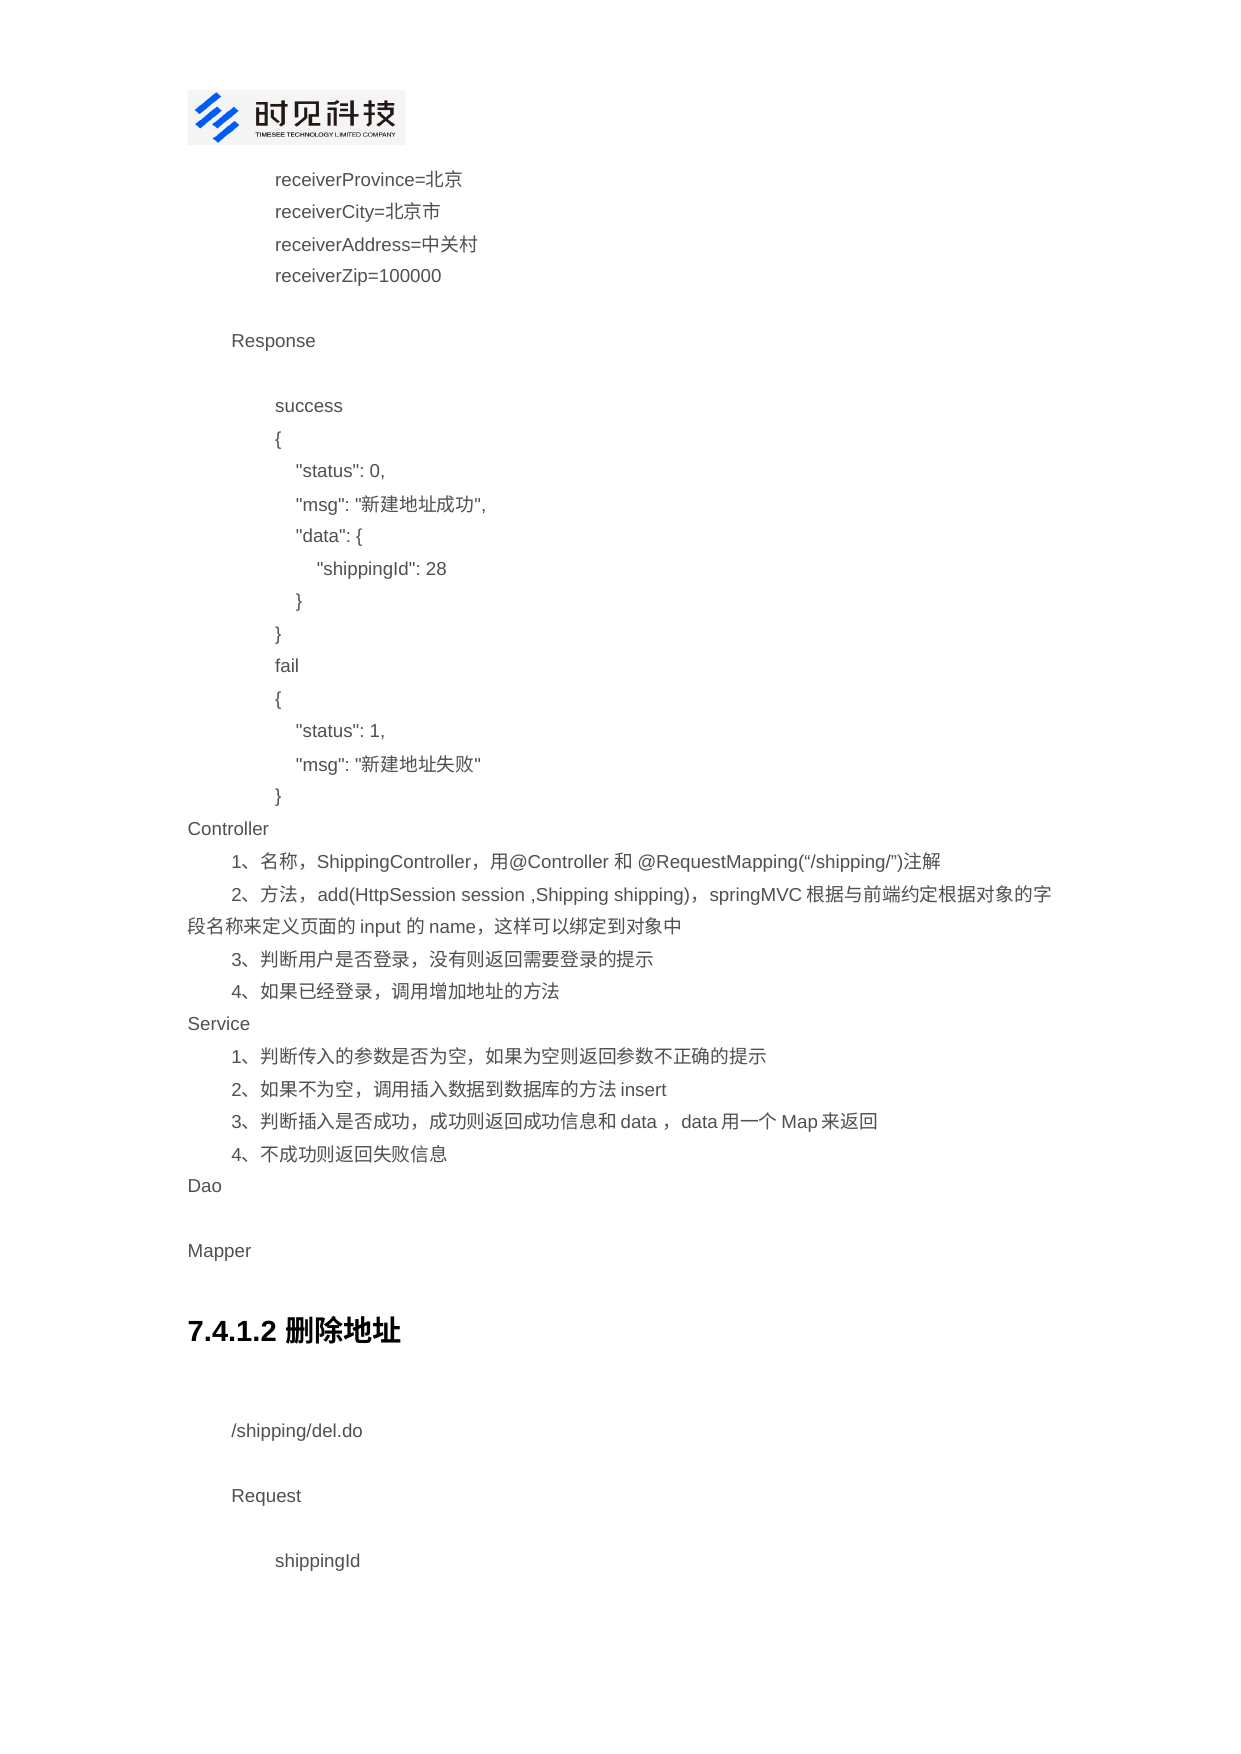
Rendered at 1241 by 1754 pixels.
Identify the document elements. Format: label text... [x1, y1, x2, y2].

text "status": 0, [231, 454, 1053, 487]
text Request [187, 1479, 1053, 1512]
text "shippingId": 28 [231, 552, 1053, 584]
list Service [187, 1007, 1053, 1039]
text "msg": "新建地址成功", [231, 487, 1053, 519]
text /shipping/del.do [187, 1414, 1053, 1447]
list Dao [187, 1169, 1053, 1202]
text fail [231, 649, 1053, 682]
text receiverAddress=中关村 [231, 227, 1053, 259]
list 判断用户是否登录，没有则返回需要登录的提示 [187, 942, 1053, 974]
list 方法，add(HttpSession session ,Shipping shipping)，springMVC根据与前端约定根据对象的字段名称来定义页面的input 的 name，这样可以绑定到对象中 [187, 877, 1053, 942]
text receiverProvince=北京 [231, 162, 1053, 194]
text Controller [187, 812, 1053, 844]
list 判断插入是否成功，成功则返回成功信息和data ，data用一个Map来返回 [187, 1104, 1053, 1137]
list 不成功则返回失败信息 [187, 1137, 1053, 1169]
list 如果已经登录，调用增加地址的方法 [187, 974, 1053, 1007]
text "msg": "新建地址失败" [231, 747, 1053, 779]
text Response [187, 324, 1053, 357]
picture [187, 90, 406, 145]
list 判断传入的参数是否为空，如果为空则返回参数不正确的提示 [187, 1039, 1053, 1072]
text shippingId [231, 1544, 1053, 1577]
text success [231, 389, 1053, 422]
subtitle 7.4.1.2 删除地址 [187, 1296, 1053, 1361]
list 名称，ShippingController，用@Controller 和 @RequestMapping(“/shipping/”)注解 [187, 844, 1053, 877]
list 如果不为空，调用插入数据到数据库的方法insert [187, 1072, 1053, 1104]
text "data": { [231, 519, 1053, 552]
list Mapper [187, 1234, 1053, 1267]
text receiverZip=100000 [231, 259, 1053, 292]
text } [231, 584, 1053, 617]
text } [231, 779, 1053, 812]
text } [231, 617, 1053, 649]
text { [231, 682, 1053, 714]
text receiverCity=北京市 [231, 194, 1053, 227]
text "status": 1, [231, 714, 1053, 747]
text { [231, 422, 1053, 454]
